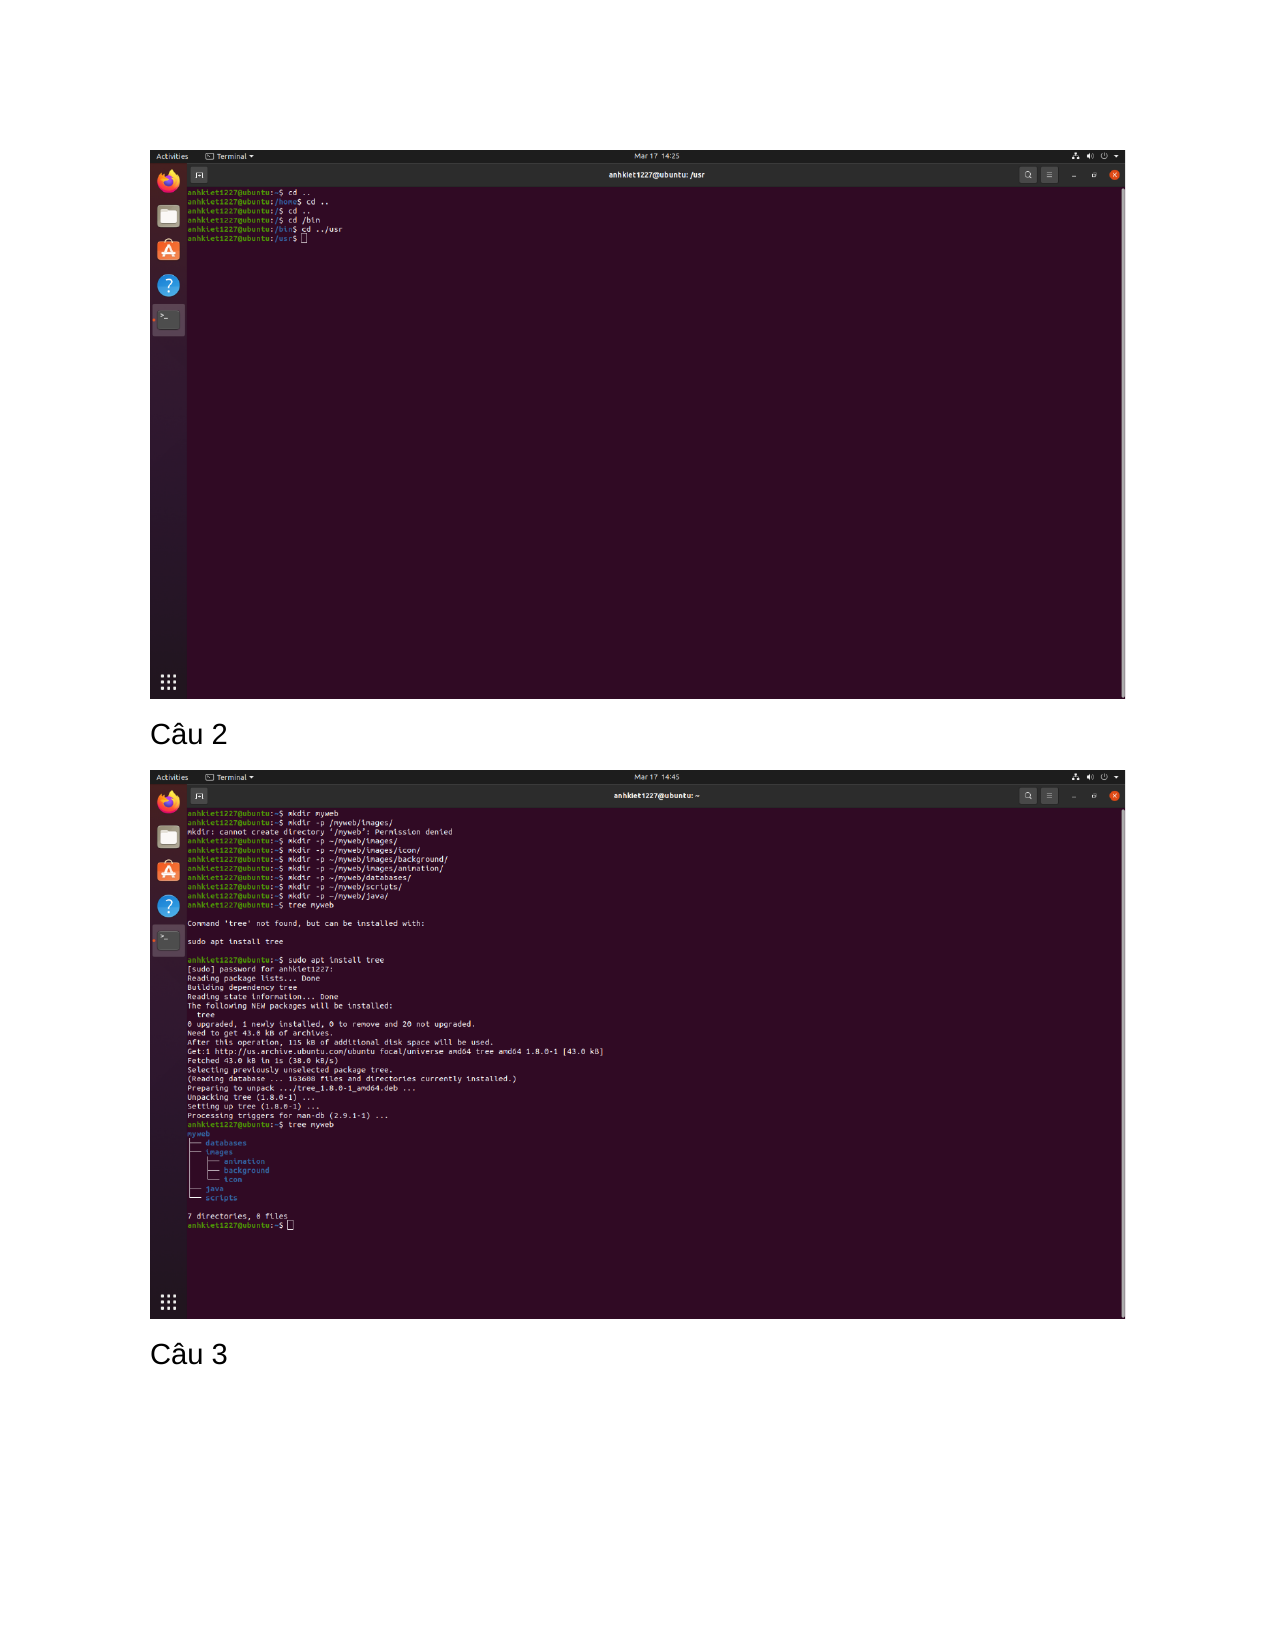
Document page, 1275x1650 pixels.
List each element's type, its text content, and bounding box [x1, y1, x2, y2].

picture [150, 770, 1125, 1319]
picture [150, 150, 1125, 699]
text Câu 3 [150, 1337, 1125, 1371]
text Câu 2 [150, 717, 1125, 751]
